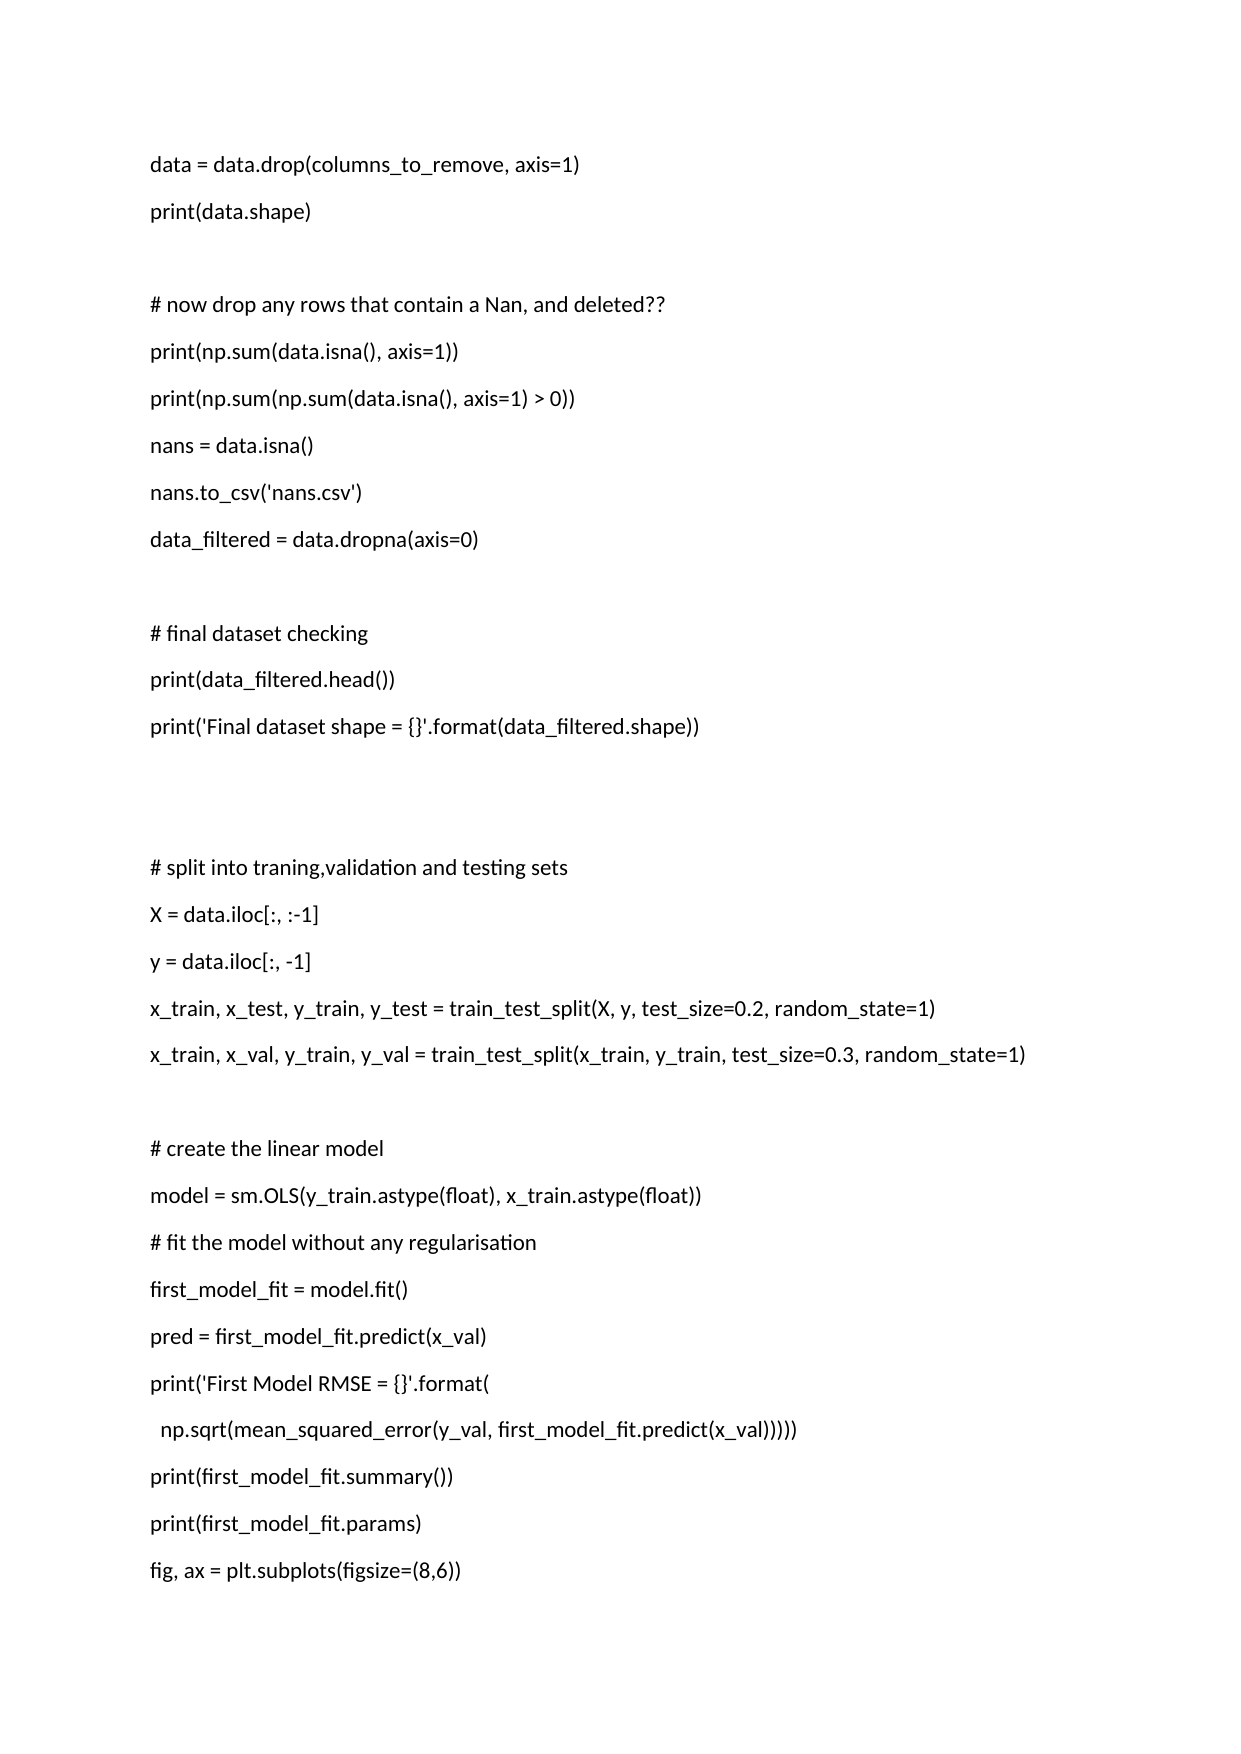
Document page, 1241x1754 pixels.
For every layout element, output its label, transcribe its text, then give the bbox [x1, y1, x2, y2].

text first_model_fit = model.fit() [150, 1275, 1090, 1303]
text data_filtered = data.dropna(axis=0) [150, 525, 1090, 553]
text np.sqrt(mean_squared_error(y_val, first_model_fit.predict(x_val))))) [150, 1416, 1090, 1444]
text # create the linear model [150, 1134, 1090, 1162]
text y = data.iloc[:, -1] [150, 947, 1090, 975]
text # fit the model without any regularisation [150, 1228, 1090, 1256]
text print(data.shape) [150, 197, 1090, 225]
text # split into traning,validation and testing sets [150, 853, 1090, 881]
text print('Final dataset shape = {}'.format(data_filtered.shape)) [150, 712, 1090, 741]
text print(np.sum(data.isna(), axis=1)) [150, 337, 1090, 366]
text print(first_model_fit.summary()) [150, 1462, 1090, 1491]
text print('First Model RMSE = {}'.format( [150, 1369, 1090, 1397]
text nans.to_csv('nans.csv') [150, 478, 1090, 506]
text x_train, x_test, y_train, y_test = train_test_split(X, y, test_size=0.2, random_state=1) [150, 994, 1090, 1022]
text nans = data.isna() [150, 431, 1090, 459]
text model = sm.OLS(y_train.astype(float), x_train.astype(float)) [150, 1181, 1090, 1209]
text print(data_filtered.head()) [150, 666, 1090, 694]
text x_train, x_val, y_train, y_val = train_test_split(x_train, y_train, test_size=0.3, random_state=1) [150, 1041, 1090, 1069]
text # now drop any rows that contain a Nan, and deleted?? [150, 291, 1090, 319]
text print(np.sum(np.sum(data.isna(), axis=1) > 0)) [150, 384, 1090, 412]
text data = data.drop(columns_to_remove, axis=1) [150, 150, 1090, 178]
text print(first_model_fit.params) [150, 1509, 1090, 1537]
text pred = first_model_fit.predict(x_val) [150, 1322, 1090, 1350]
text X = data.iloc[:, :-1] [150, 900, 1090, 928]
text fig, ax = plt.subplots(figsize=(8,6)) [150, 1556, 1090, 1584]
text # final dataset checking [150, 619, 1090, 647]
